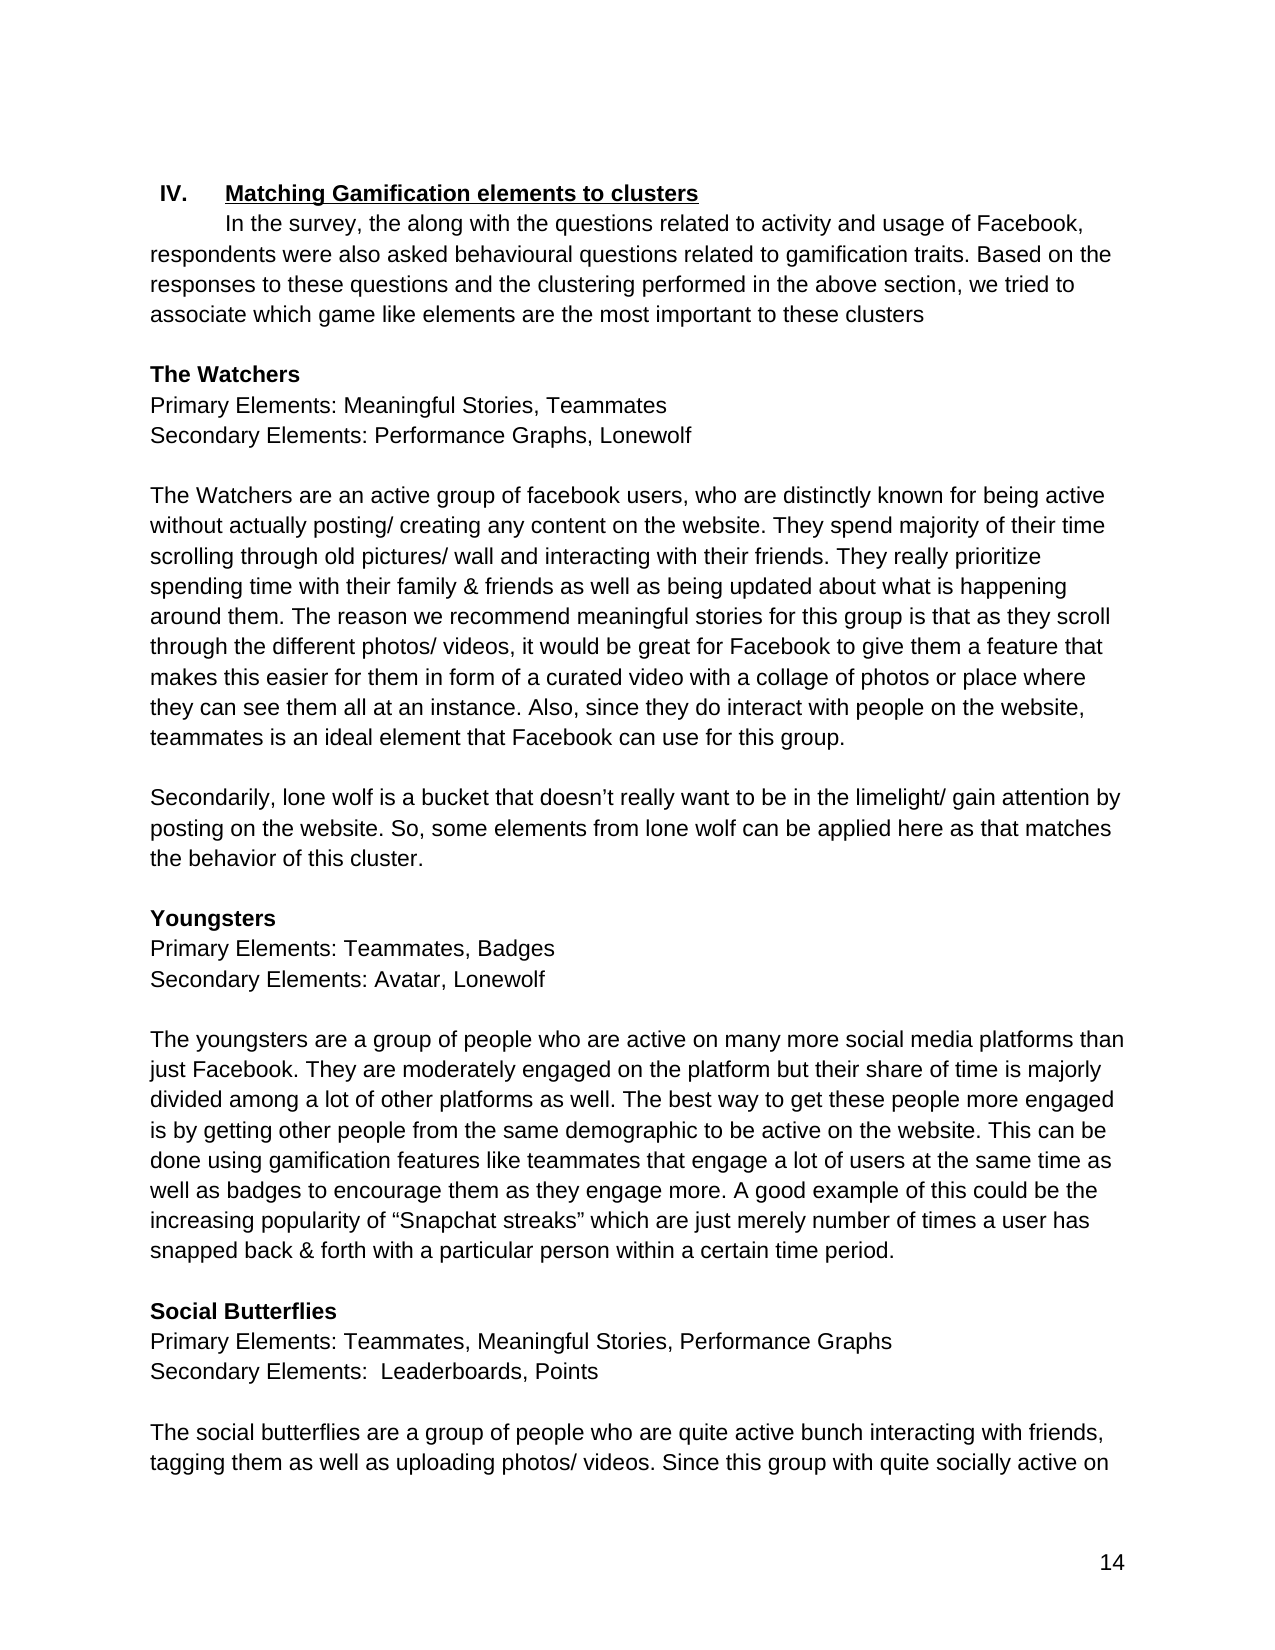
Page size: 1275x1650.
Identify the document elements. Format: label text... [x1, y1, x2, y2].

text Secondary Elements: Leaderboards, Points [150, 1358, 1125, 1385]
text Primary Elements: Teammates, Badges [150, 935, 1125, 962]
list Matching Gamification elements to clusters [187, 180, 1125, 207]
text The youngsters are a group of people who are active on many more social media platforms than just Facebook. They are moderately engaged on the platform but their share of time is majorly divided among a lot of other platforms as well. The best way to get these people more engaged is by getting other people from the same demographic to be active on the website. This can be done using gamification features like teammates that engage a lot of users at the same time as well as badges to encourage them as they engage more. A good example of this could be the increasing popularity of “Snapchat streaks” which are just merely number of times a user has snapped back & forth with a particular person within a certain time period. [150, 1026, 1125, 1264]
text Secondary Elements: Avatar, Lonewolf [150, 966, 1125, 992]
text In the survey, the along with the questions related to activity and usage of Facebook, respondents were also asked behavioural questions related to gamification traits. Based on the responses to these questions and the clustering performed in the above section, we tried to associate which game like elements are the most important to these clusters [150, 210, 1125, 327]
text The Watchers are an active group of facebook users, who are distinctly known for being active without actually posting/ creating any content on the website. They spend majority of their time scrolling through old pictures/ wall and interacting with their friends. They really prioritize spending time with their family & friends as well as being updated about what is happening around them. The reason we recommend meaningful stories for this group is that as they scroll through the different photos/ videos, it would be great for Facebook to give them a feature that makes this easier for them in form of a curated video with a collage of photos or place where they can see them all at an instance. Also, since they do interact with people on the website, teammates is an ideal element that Facebook can use for this group. [150, 482, 1125, 750]
text Primary Elements: Meaningful Stories, Teammates [150, 392, 1125, 418]
text Primary Elements: Teammates, Meaningful Stories, Performance Graphs [150, 1328, 1125, 1354]
text Secondary Elements: Performance Graphs, Lonewolf [150, 422, 1125, 448]
text The Watchers [150, 361, 1125, 388]
text Social Butterflies [150, 1298, 1125, 1324]
text Youngsters [150, 905, 1125, 932]
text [150, 1419, 1125, 1475]
text Secondarily, lone wolf is a bucket that doesn’t really want to be in the limelight/ gain attention by posting on the website. So, some elements from lone wolf can be applied here as that matches the behavior of this cluster. [150, 784, 1125, 871]
